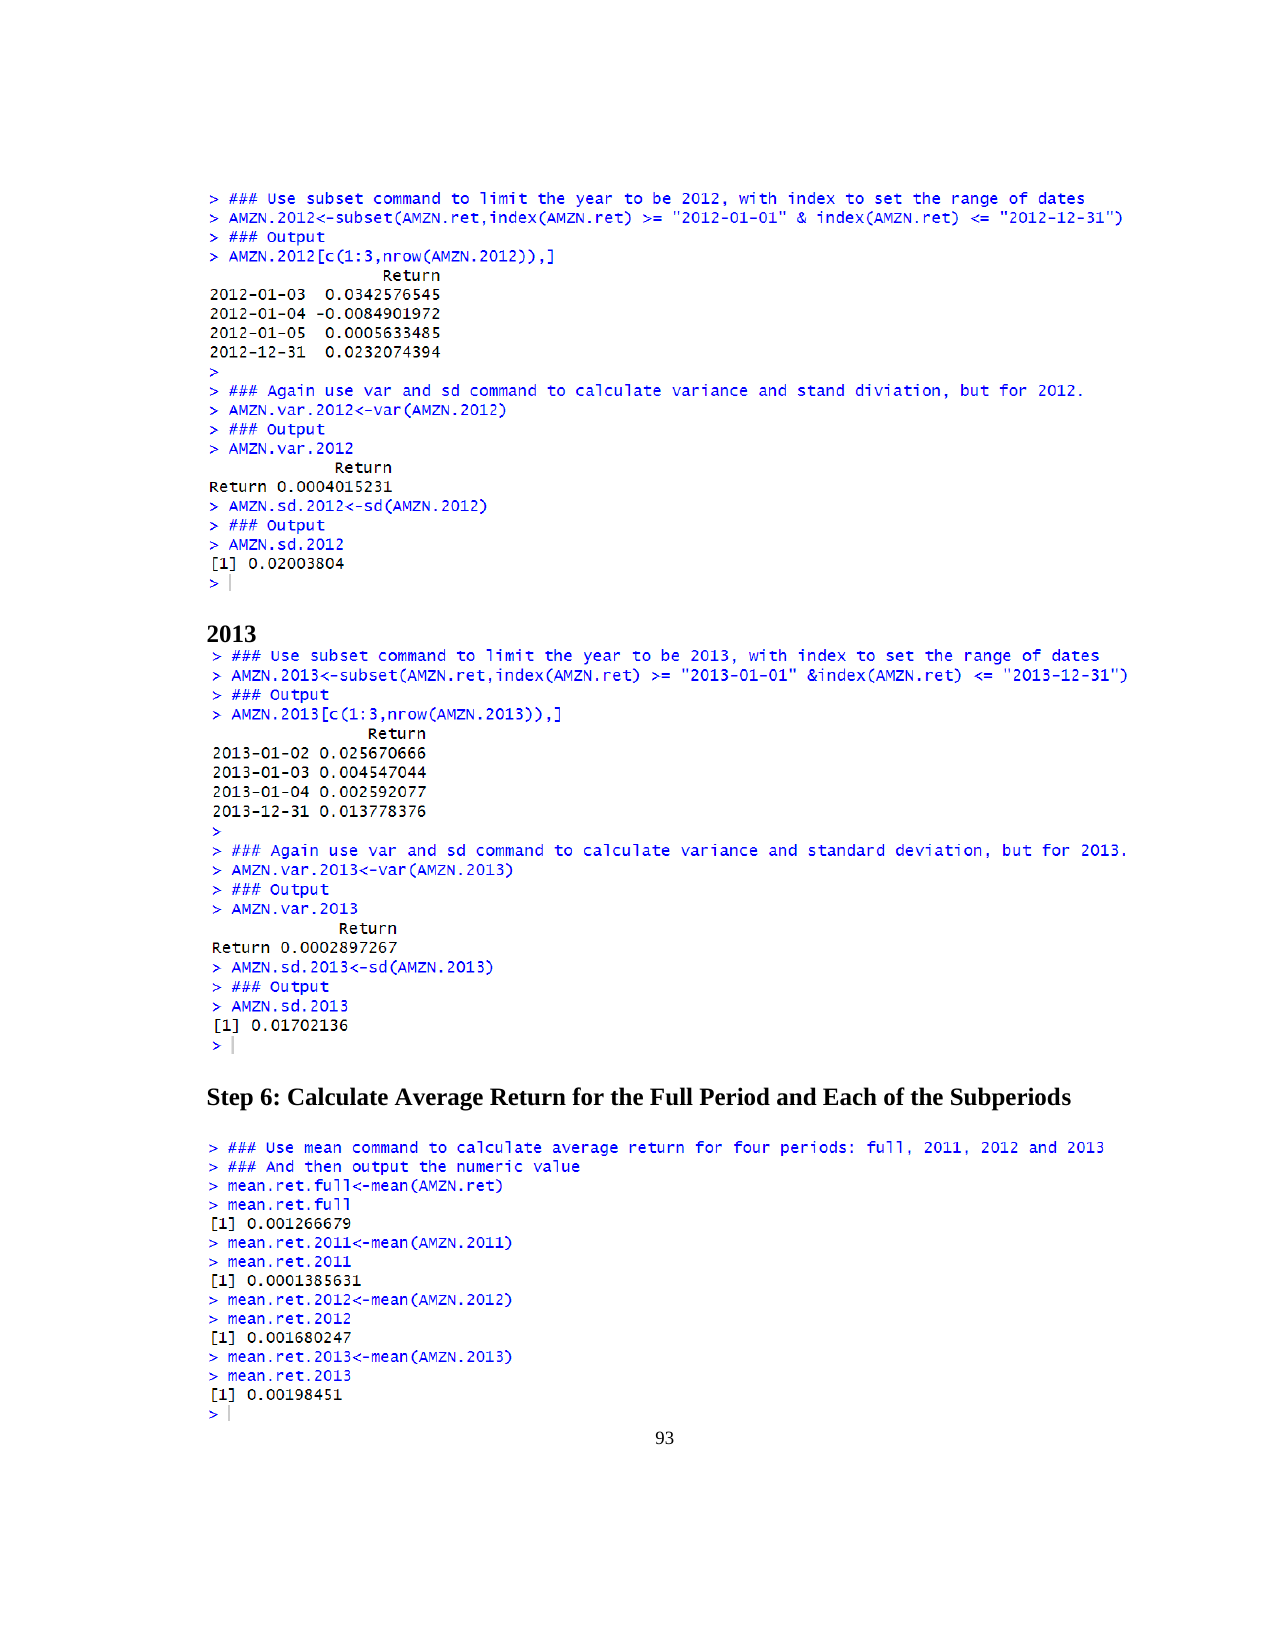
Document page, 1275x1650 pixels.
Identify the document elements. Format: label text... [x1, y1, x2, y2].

picture [206, 647, 1129, 1054]
picture [206, 189, 1127, 591]
picture [206, 1139, 1110, 1421]
text 2013 [156, 619, 1135, 648]
text Step 6: Calculate Average Return for the Full Period and Each of the Subperiods [156, 1082, 1135, 1111]
